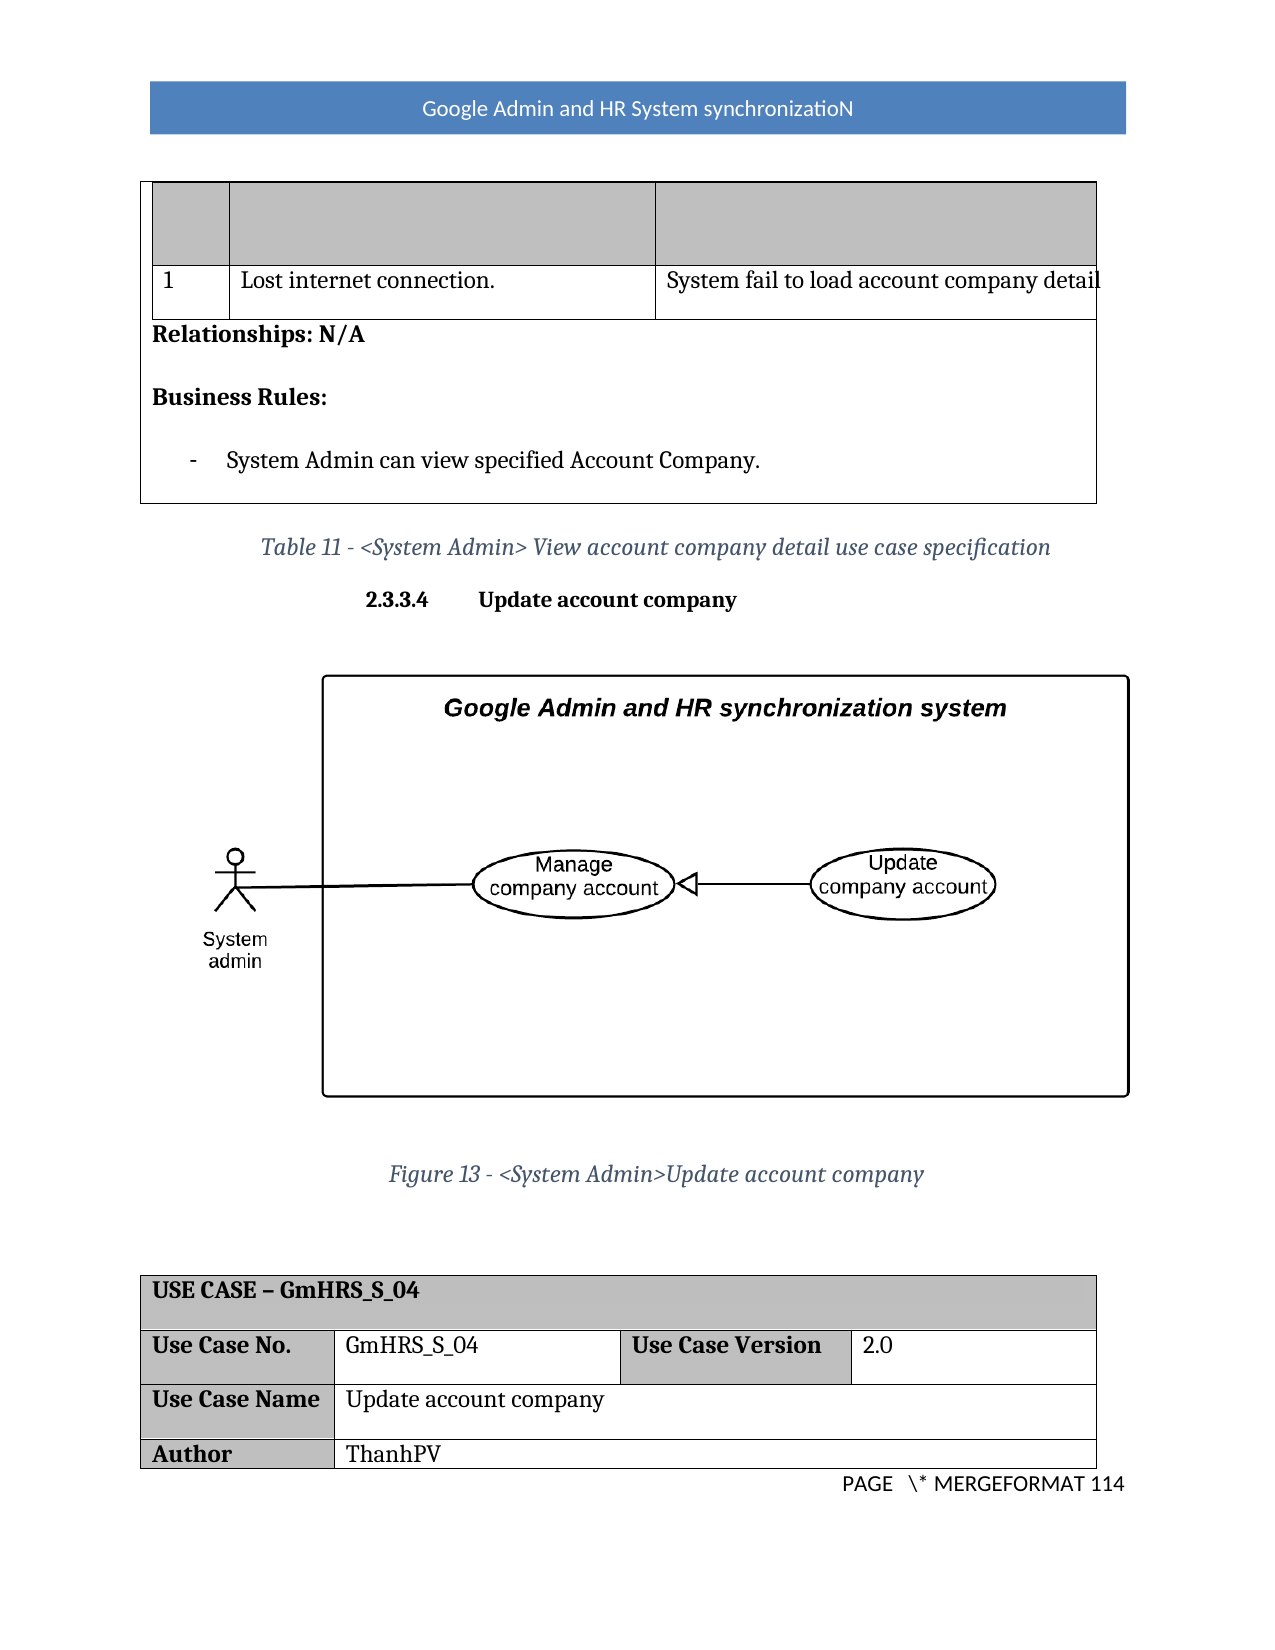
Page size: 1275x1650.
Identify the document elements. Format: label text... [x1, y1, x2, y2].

text Table 11 - <System Admin> View account company detail use case specification [187, 533, 1125, 561]
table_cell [141, 182, 1096, 502]
table_cell Use Case Version [621, 1331, 851, 1384]
table_header USE CASE – GmHRS_S_04 [141, 1276, 1096, 1329]
table_cell Use Case Name [141, 1385, 334, 1438]
table_cell Update account company [335, 1385, 1096, 1438]
table_cell Author [141, 1440, 334, 1468]
table_cell Use Case No. [141, 1331, 334, 1384]
text Figure 13 - <System Admin>Update account company [187, 1160, 1125, 1188]
subtitle Update account company [366, 587, 1125, 613]
picture [187, 646, 1163, 1127]
table_cell ThanhPV [335, 1440, 1096, 1468]
table_cell 2.0 [852, 1331, 1096, 1384]
table_cell GmHRS_S_04 [335, 1331, 620, 1384]
